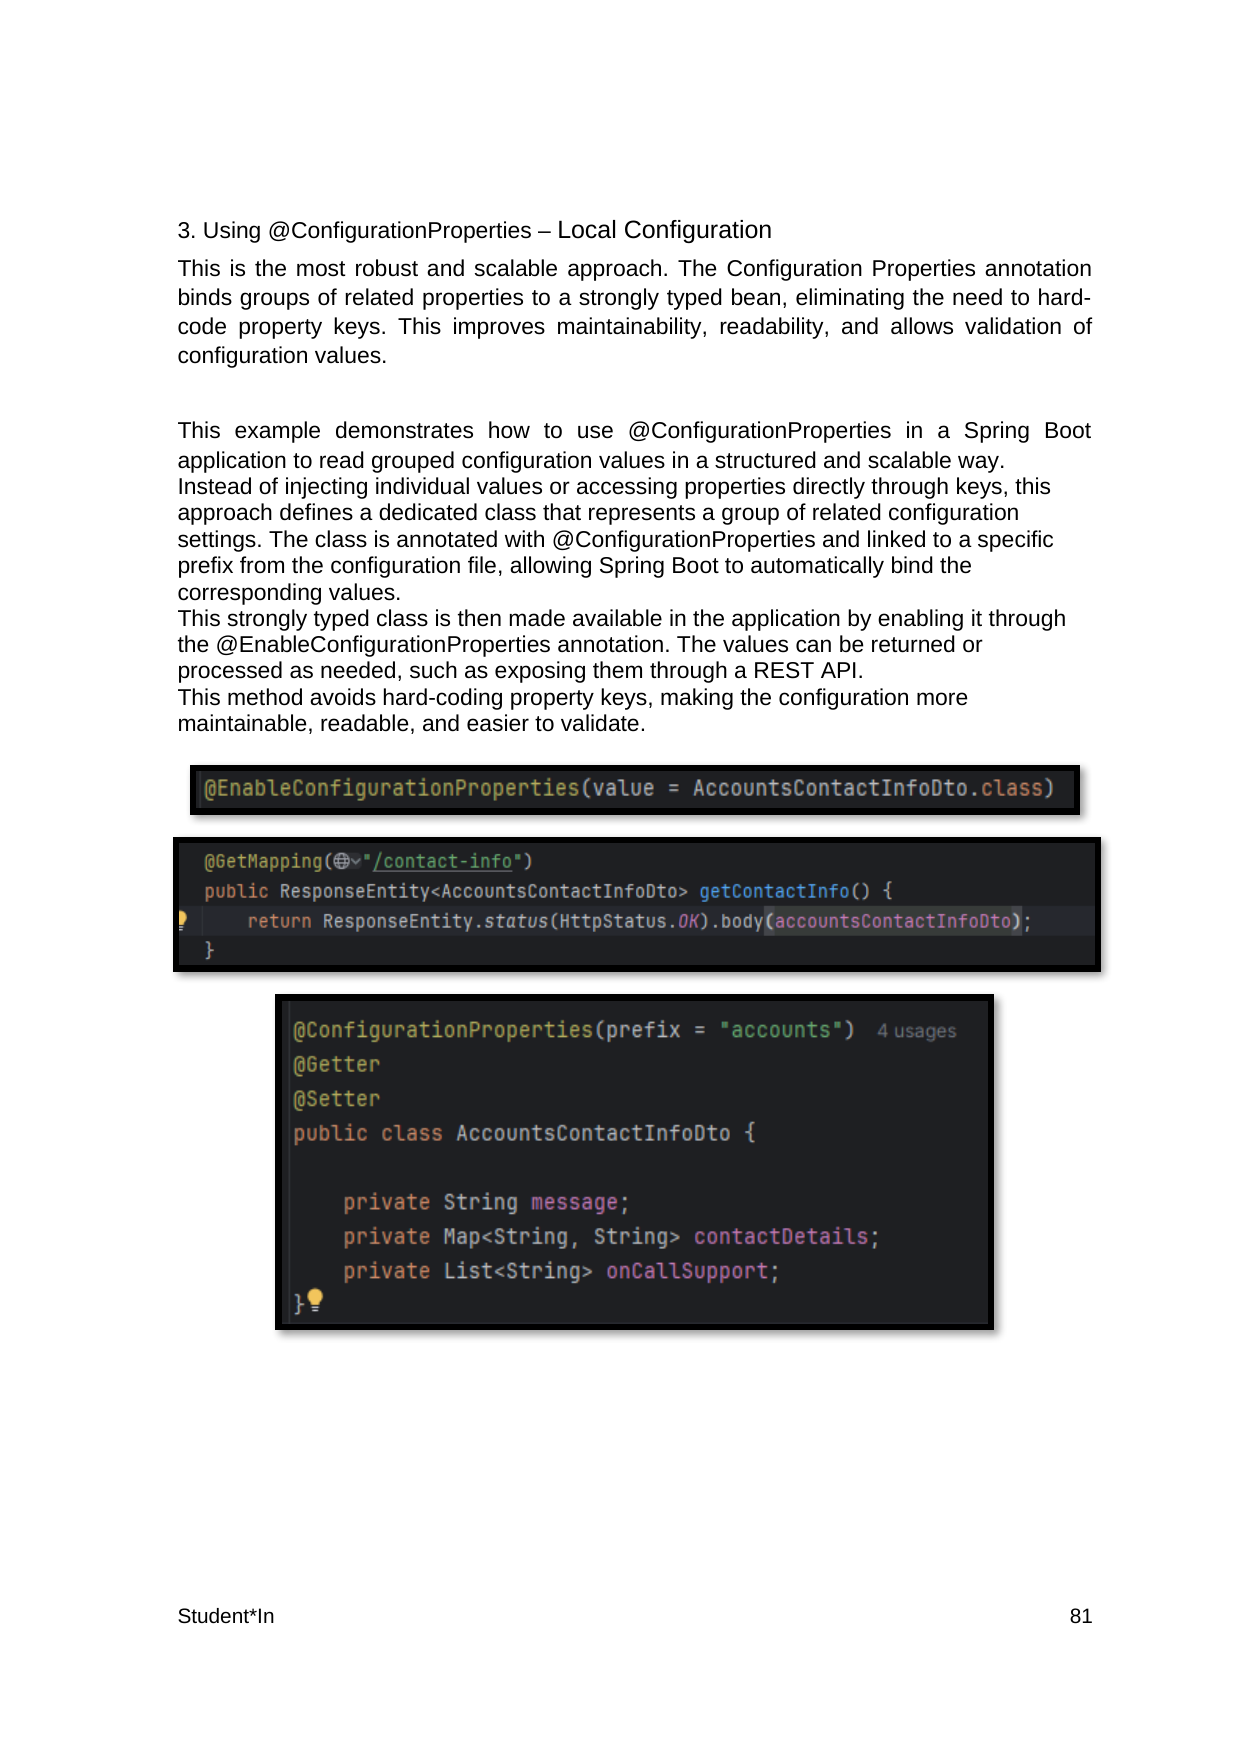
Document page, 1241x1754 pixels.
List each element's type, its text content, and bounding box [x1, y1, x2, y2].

picture [282, 1001, 988, 1324]
text This is the most robust and scalable approach. The Configuration Properties annotation binds groups of related properties to a strongly typed bean, eliminating the need to hard-code property keys. This improves maintainability, readability, and allows validation of configuration values. [177, 252, 1092, 369]
text This method avoids hard-coding property keys, making the configuration more maintainable, readable, and easier to validate. [177, 684, 1092, 737]
picture [179, 843, 1095, 965]
text This strongly typed class is then made available in the application by enabling it through the @EnableConfigurationProperties annotation. The values can be returned or processed as needed, such as exposing them through a REST API. [177, 605, 1092, 684]
picture [196, 771, 1074, 808]
text 3. Using @ConfigurationProperties – Local Configuration [177, 215, 1092, 244]
text Instead of injecting individual values or accessing properties directly through keys, this approach defines a dedicated class that represents a group of related configuration settings. The class is annotated with @ConfigurationProperties and linked to a specific prefix from the configuration file, allowing Spring Boot to automatically bind the corresponding values. [177, 473, 1092, 605]
text This example demonstrates how to use @ConfigurationProperties in a Spring Boot application to read grouped configuration values in a structured and scalable way. [177, 415, 1092, 473]
